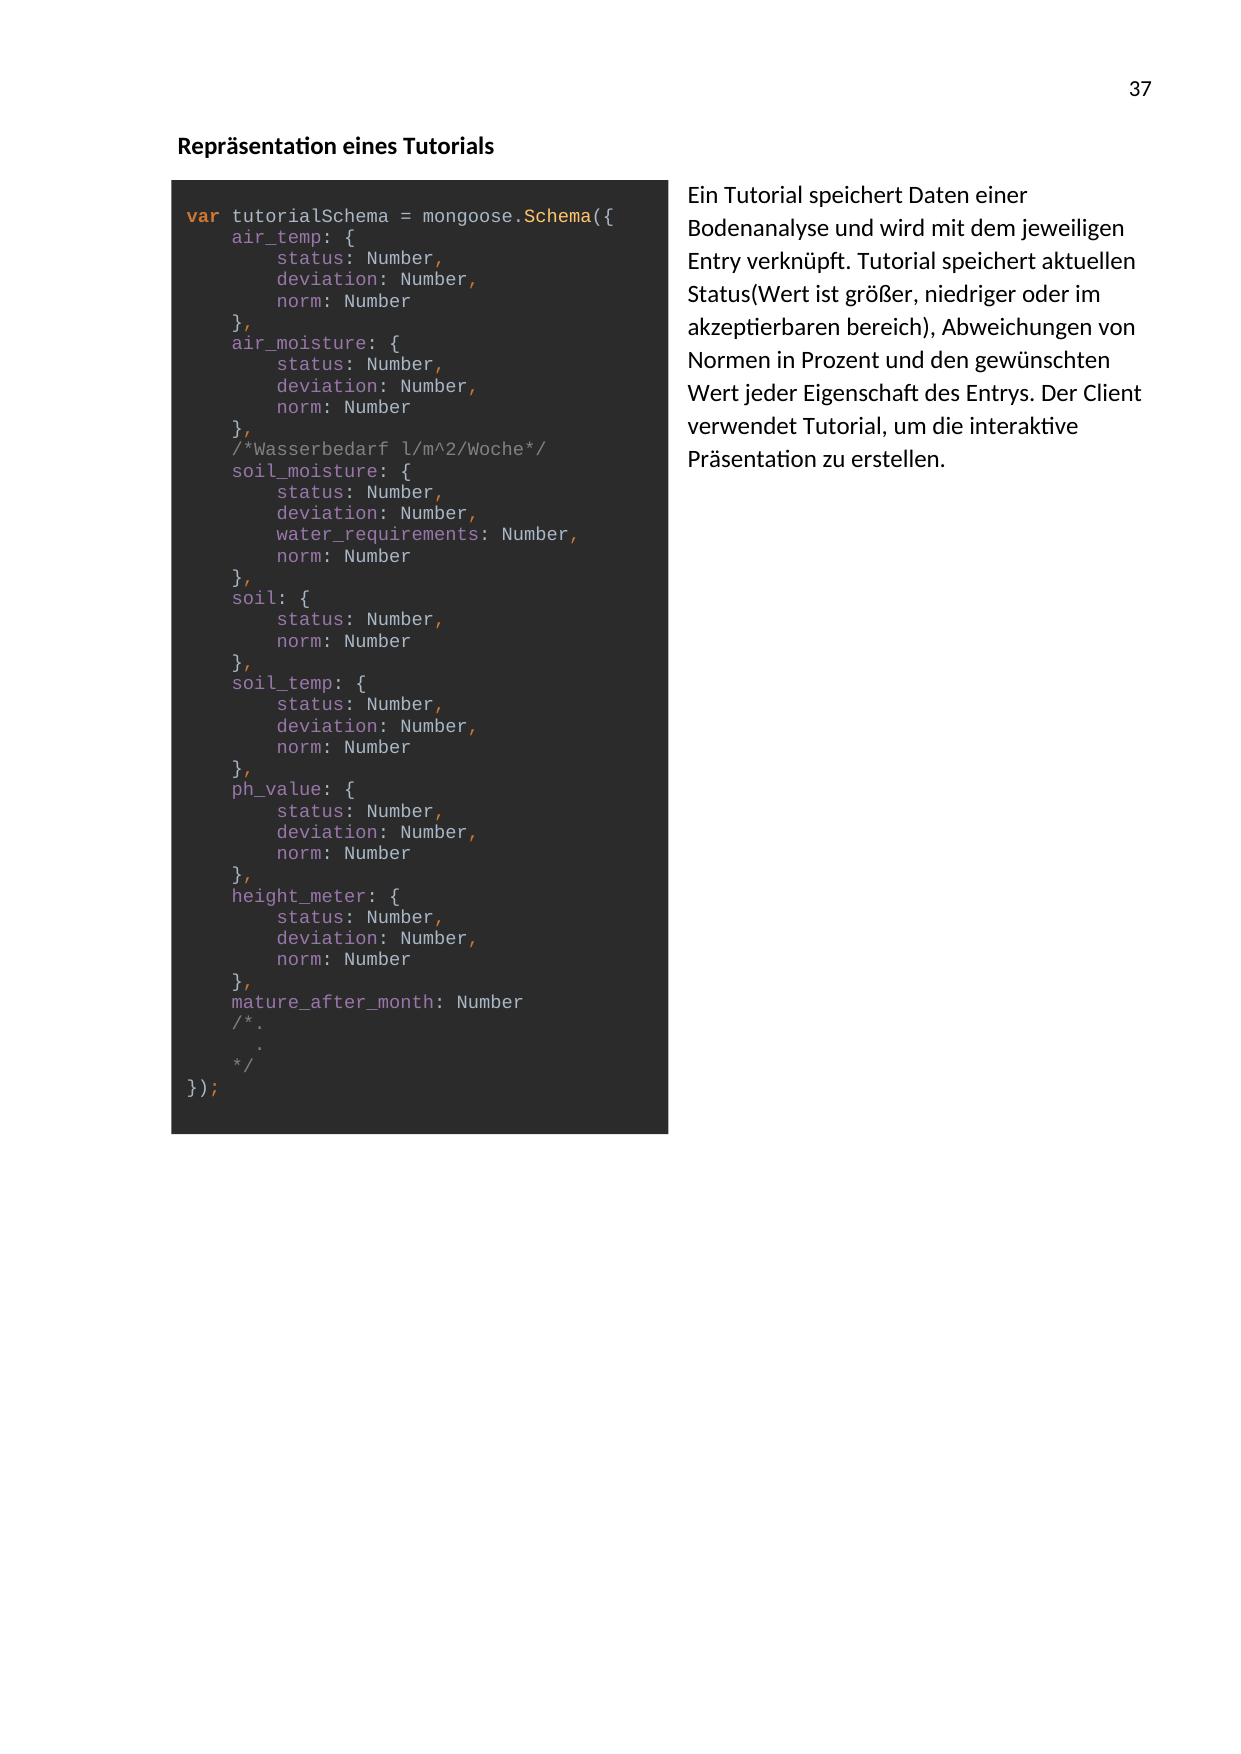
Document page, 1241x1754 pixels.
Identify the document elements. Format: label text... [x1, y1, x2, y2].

text Repräsentation eines Tutorials [177, 130, 1152, 160]
text Ein Tutorial speichert Daten einer Bodenanalyse und wird mit dem jeweiligen Entry verknüpft. Tutorial speichert aktuellen Status(Wert ist größer, niedriger oder im akzeptierbaren bereich), Abweichungen von Normen in Prozent und den gewünschten Wert jeder Eigenschaft des Entrys. Der Client verwendet Tutorial, um die interaktive Präsentation zu erstellen. [177, 179, 1152, 473]
